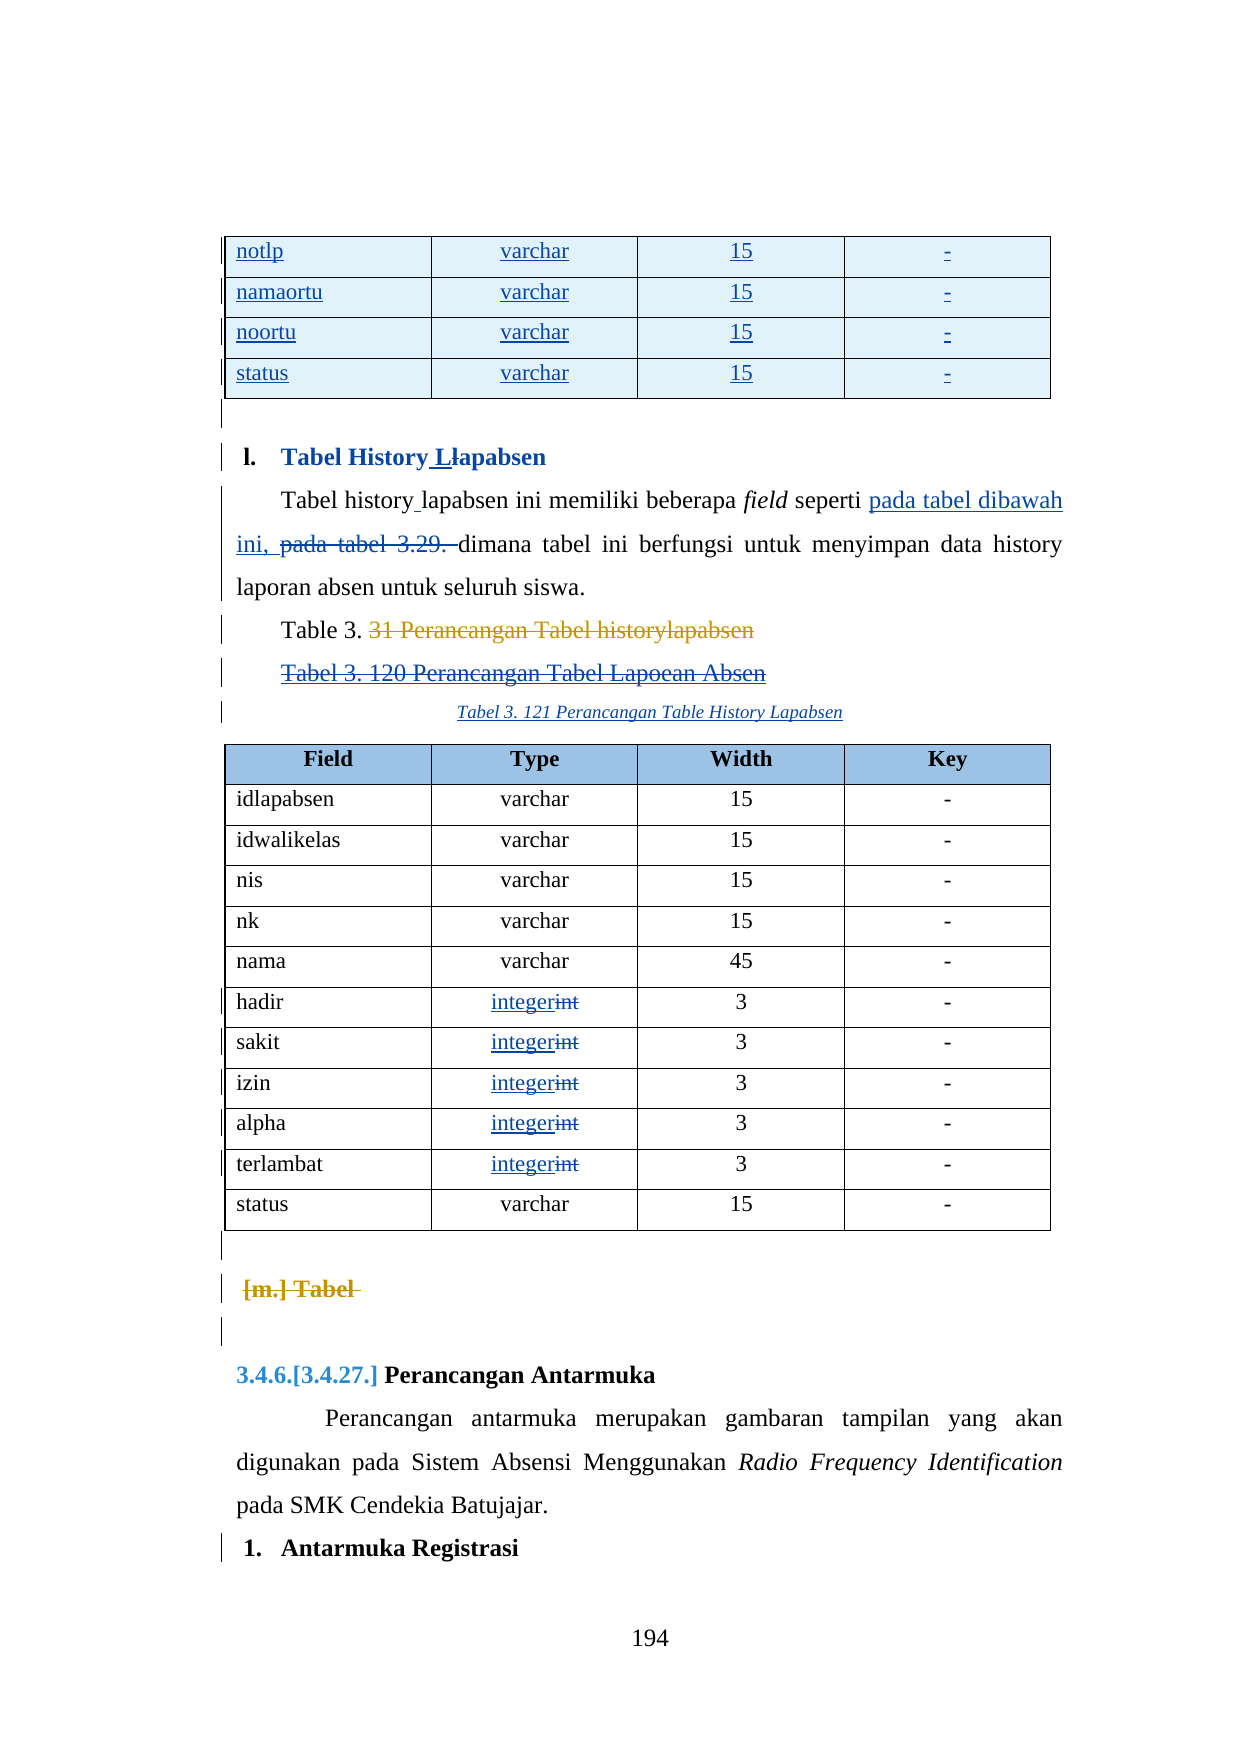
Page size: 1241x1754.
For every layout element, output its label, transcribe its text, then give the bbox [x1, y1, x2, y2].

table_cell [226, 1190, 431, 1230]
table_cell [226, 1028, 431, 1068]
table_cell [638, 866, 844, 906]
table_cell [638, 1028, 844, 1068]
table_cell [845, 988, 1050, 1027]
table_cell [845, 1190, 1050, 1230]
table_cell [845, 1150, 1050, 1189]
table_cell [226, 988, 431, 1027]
text Perancangan antarmuka merupakan gambaran tampilan yang akan digunakan pada Sistem Absensi Menggunakan Radio Frequency Identification pada SMK Cendekia Batujajar. [236, 1403, 1063, 1518]
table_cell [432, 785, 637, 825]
subtitle Perancangan Antarmuka [236, 1360, 1063, 1389]
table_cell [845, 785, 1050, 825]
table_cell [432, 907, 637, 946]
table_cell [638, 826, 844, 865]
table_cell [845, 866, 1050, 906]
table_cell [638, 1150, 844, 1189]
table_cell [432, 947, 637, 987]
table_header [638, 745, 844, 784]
list Tabel Historyapabsen [243, 442, 1063, 471]
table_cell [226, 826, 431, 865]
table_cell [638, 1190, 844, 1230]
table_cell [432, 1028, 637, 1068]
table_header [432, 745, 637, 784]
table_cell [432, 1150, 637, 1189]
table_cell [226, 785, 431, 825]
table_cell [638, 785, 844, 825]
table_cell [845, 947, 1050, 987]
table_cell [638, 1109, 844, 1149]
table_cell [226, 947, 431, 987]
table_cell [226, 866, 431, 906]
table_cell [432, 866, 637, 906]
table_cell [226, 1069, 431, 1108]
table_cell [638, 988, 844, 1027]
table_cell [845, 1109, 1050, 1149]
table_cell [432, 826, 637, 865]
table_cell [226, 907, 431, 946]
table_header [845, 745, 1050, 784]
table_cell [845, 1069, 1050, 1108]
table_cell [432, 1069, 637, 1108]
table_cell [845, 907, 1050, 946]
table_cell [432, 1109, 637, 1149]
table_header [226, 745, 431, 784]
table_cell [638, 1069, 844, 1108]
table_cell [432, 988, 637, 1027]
text Tabel historylapabsen ini memiliki beberapa field seperti dimana tabel ini berfungsi untuk menyimpan data history laporan absen untuk seluruh siswa. [236, 486, 1063, 601]
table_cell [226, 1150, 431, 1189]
list Antarmuka Registrasi [243, 1533, 1063, 1562]
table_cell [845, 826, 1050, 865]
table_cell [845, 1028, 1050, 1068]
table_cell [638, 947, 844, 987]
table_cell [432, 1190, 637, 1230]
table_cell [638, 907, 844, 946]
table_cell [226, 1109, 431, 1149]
